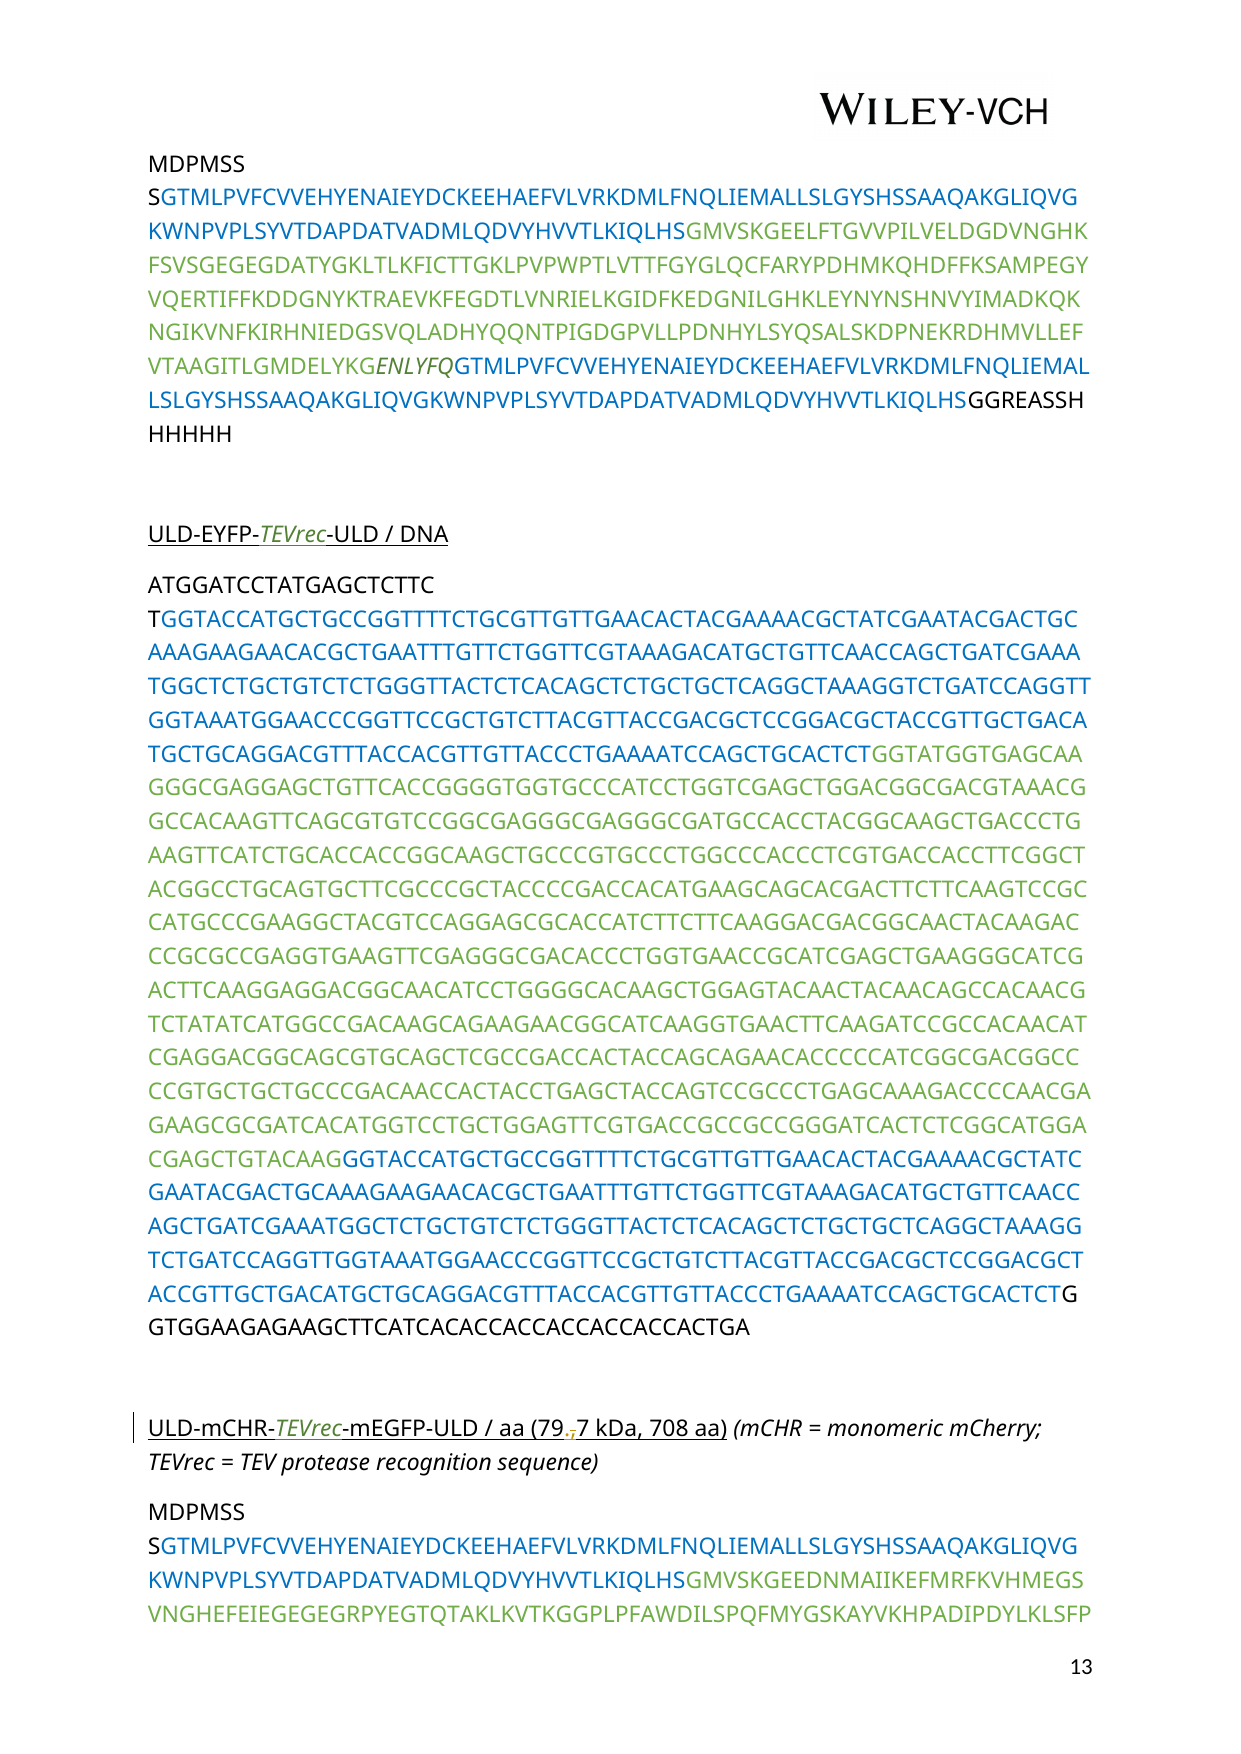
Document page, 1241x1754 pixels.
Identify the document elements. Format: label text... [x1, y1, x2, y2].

text ULD-mCHR-TEVrec-mEGFP-ULD / aa (797 kDa, 708 aa) (mCHR = monomeric mCherry; TEVrec = TEV protease recognition sequence) [148, 1412, 1093, 1477]
text MDPMSSSGTMLPVFCVVEHYENAIEYDCKEEHAEFVLVRKDMLFNQLIEMALLSLGYSHSSAAQAKGLIQVGKWNPVPLSYVTDAPDATVADMLQDVYHVVTLKIQLHSGMVSKGEELFTGVVPILVELDGDVNGHKFSVSGEGEGDATYGKLTLKFICTTGKLPVPWPTLVTTFGYGLQCFARYPDHMKQHDFFKSAMPEGYVQERTIFFKDDGNYKTRAEVKFEGDTLVNRIELKGIDFKEDGNILGHKLEYNYNSHNVYIMADKQKNGIKVNFKIRHNIEDGSVQLADHYQQNTPIGDGPVLLPDNHYLSYQSALSKDPNEKRDHMVLLEFVTAAGITLGMDELYKGENLYFQGTMLPVFCVVEHYENAIEYDCKEEHAEFVLVRKDMLFNQLIEMALLSLGYSHSSAAQAKGLIQVGKWNPVPLSYVTDAPDATVADMLQDVYHVVTLKIQLHSGGREASSHHHHHH [148, 148, 1093, 449]
text ULD-EYFP-TEVrec-ULD / DNA [148, 518, 1093, 550]
text ATGGATCCTATGAGCTCTTCTGGTACCATGCTGCCGGTTTTCTGCGTTGTTGAACACTACGAAAACGCTATCGAATACGACTGCAAAGAAGAACACGCTGAATTTGTTCTGGTTCGTAAAGACATGCTGTTCAACCAGCTGATCGAAATGGCTCTGCTGTCTCTGGGTTACTCTCACAGCTCTGCTGCTCAGGCTAAAGGTCTGATCCAGGTTGGTAAATGGAACCCGGTTCCGCTGTCTTACGTTACCGACGCTCCGGACGCTACCGTTGCTGACATGCTGCAGGACGTTTACCACGTTGTTACCCTGAAAATCCAGCTGCACTCTGGTATGGTGAGCAAGGGCGAGGAGCTGTTCACCGGGGTGGTGCCCATCCTGGTCGAGCTGGACGGCGACGTAAACGGCCACAAGTTCAGCGTGTCCGGCGAGGGCGAGGGCGATGCCACCTACGGCAAGCTGACCCTGAAGTTCATCTGCACCACCGGCAAGCTGCCCGTGCCCTGGCCCACCCTCGTGACCACCTTCGGCTACGGCCTGCAGTGCTTCGCCCGCTACCCCGACCACATGAAGCAGCACGACTTCTTCAAGTCCGCCATGCCCGAAGGCTACGTCCAGGAGCGCACCATCTTCTTCAAGGACGACGGCAACTACAAGACCCGCGCCGAGGTGAAGTTCGAGGGCGACACCCTGGTGAACCGCATCGAGCTGAAGGGCATCGACTTCAAGGAGGACGGCAACATCCTGGGGCACAAGCTGGAGTACAACTACAACAGCCACAACGTCTATATCATGGCCGACAAGCAGAAGAACGGCATCAAGGTGAACTTCAAGATCCGCCACAACATCGAGGACGGCAGCGTGCAGCTCGCCGACCACTACCAGCAGAACACCCCCATCGGCGACGGCCCCGTGCTGCTGCCCGACAACCACTACCTGAGCTACCAGTCCGCCCTGAGCAAAGACCCCAACGAGAAGCGCGATCACATGGTCCTGCTGGAGTTCGTGACCGCCGCCGGGATCACTCTCGGCATGGACGAGCTGTACAAGGGTACCATGCTGCCGGTTTTCTGCGTTGTTGAACACTACGAAAACGCTATCGAATACGACTGCAAAGAAGAACACGCTGAATTTGTTCTGGTTCGTAAAGACATGCTGTTCAACCAGCTGATCGAAATGGCTCTGCTGTCTCTGGGTTACTCTCACAGCTCTGCTGCTCAGGCTAAAGGTCTGATCCAGGTTGGTAAATGGAACCCGGTTCCGCTGTCTTACGTTACCGACGCTCCGGACGCTACCGTTGCTGACATGCTGCAGGACGTTTACCACGTTGTTACCCTGAAAATCCAGCTGCACTCTGGTGGAAGAGAAGCTTCATCACACCACCACCACCACCACTGA [148, 569, 1093, 1343]
picture [811, 73, 1056, 142]
